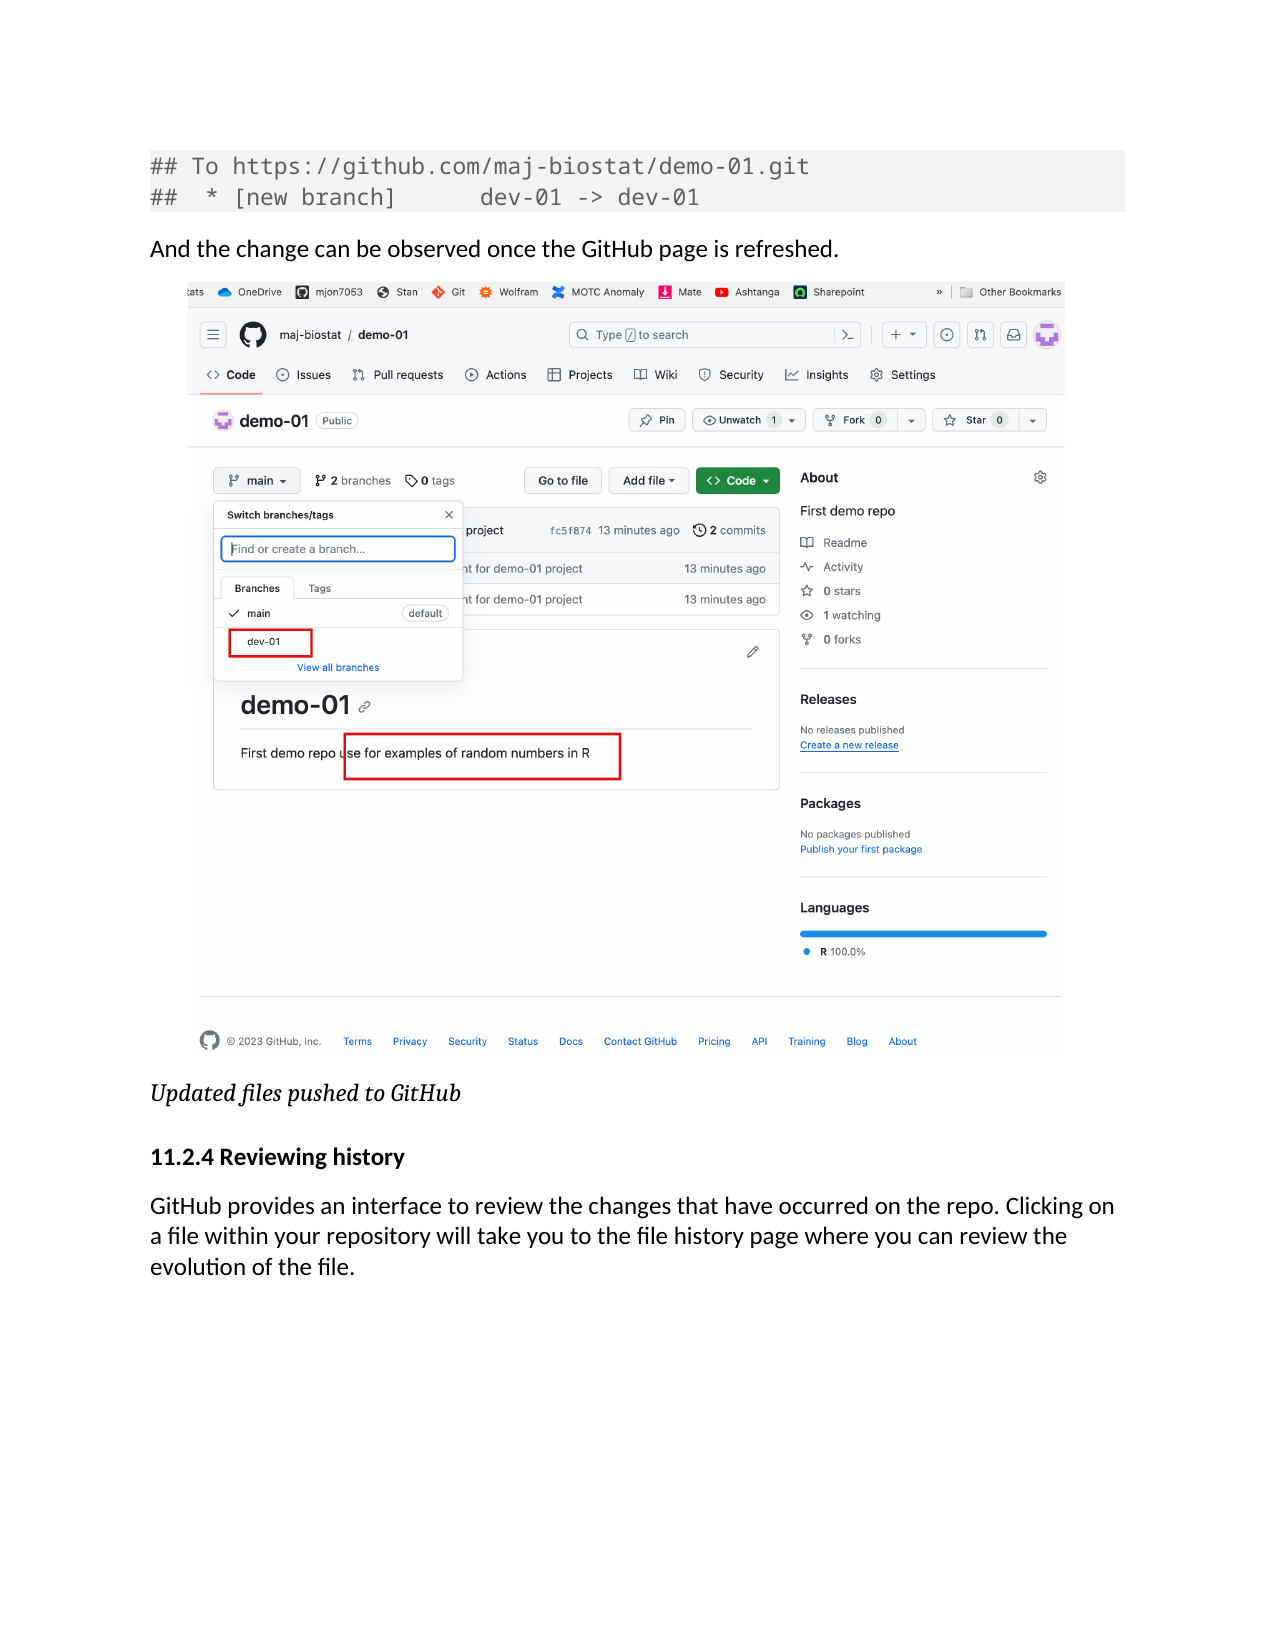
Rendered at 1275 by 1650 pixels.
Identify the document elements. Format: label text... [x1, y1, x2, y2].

table_header Updated files pushed to GitHub [139, 283, 1114, 1120]
subtitle 11.2.4 Reviewing history [150, 1141, 1125, 1171]
picture [187, 282, 1065, 1058]
text GitHub provides an interface to review the changes that have occurred on the repo. Clicking on a file within your repository will take you to the file history page where you can review the evolution of the file. [150, 1190, 1125, 1281]
text And the change can be observed once the GitHub page is refreshed. [150, 233, 1125, 264]
